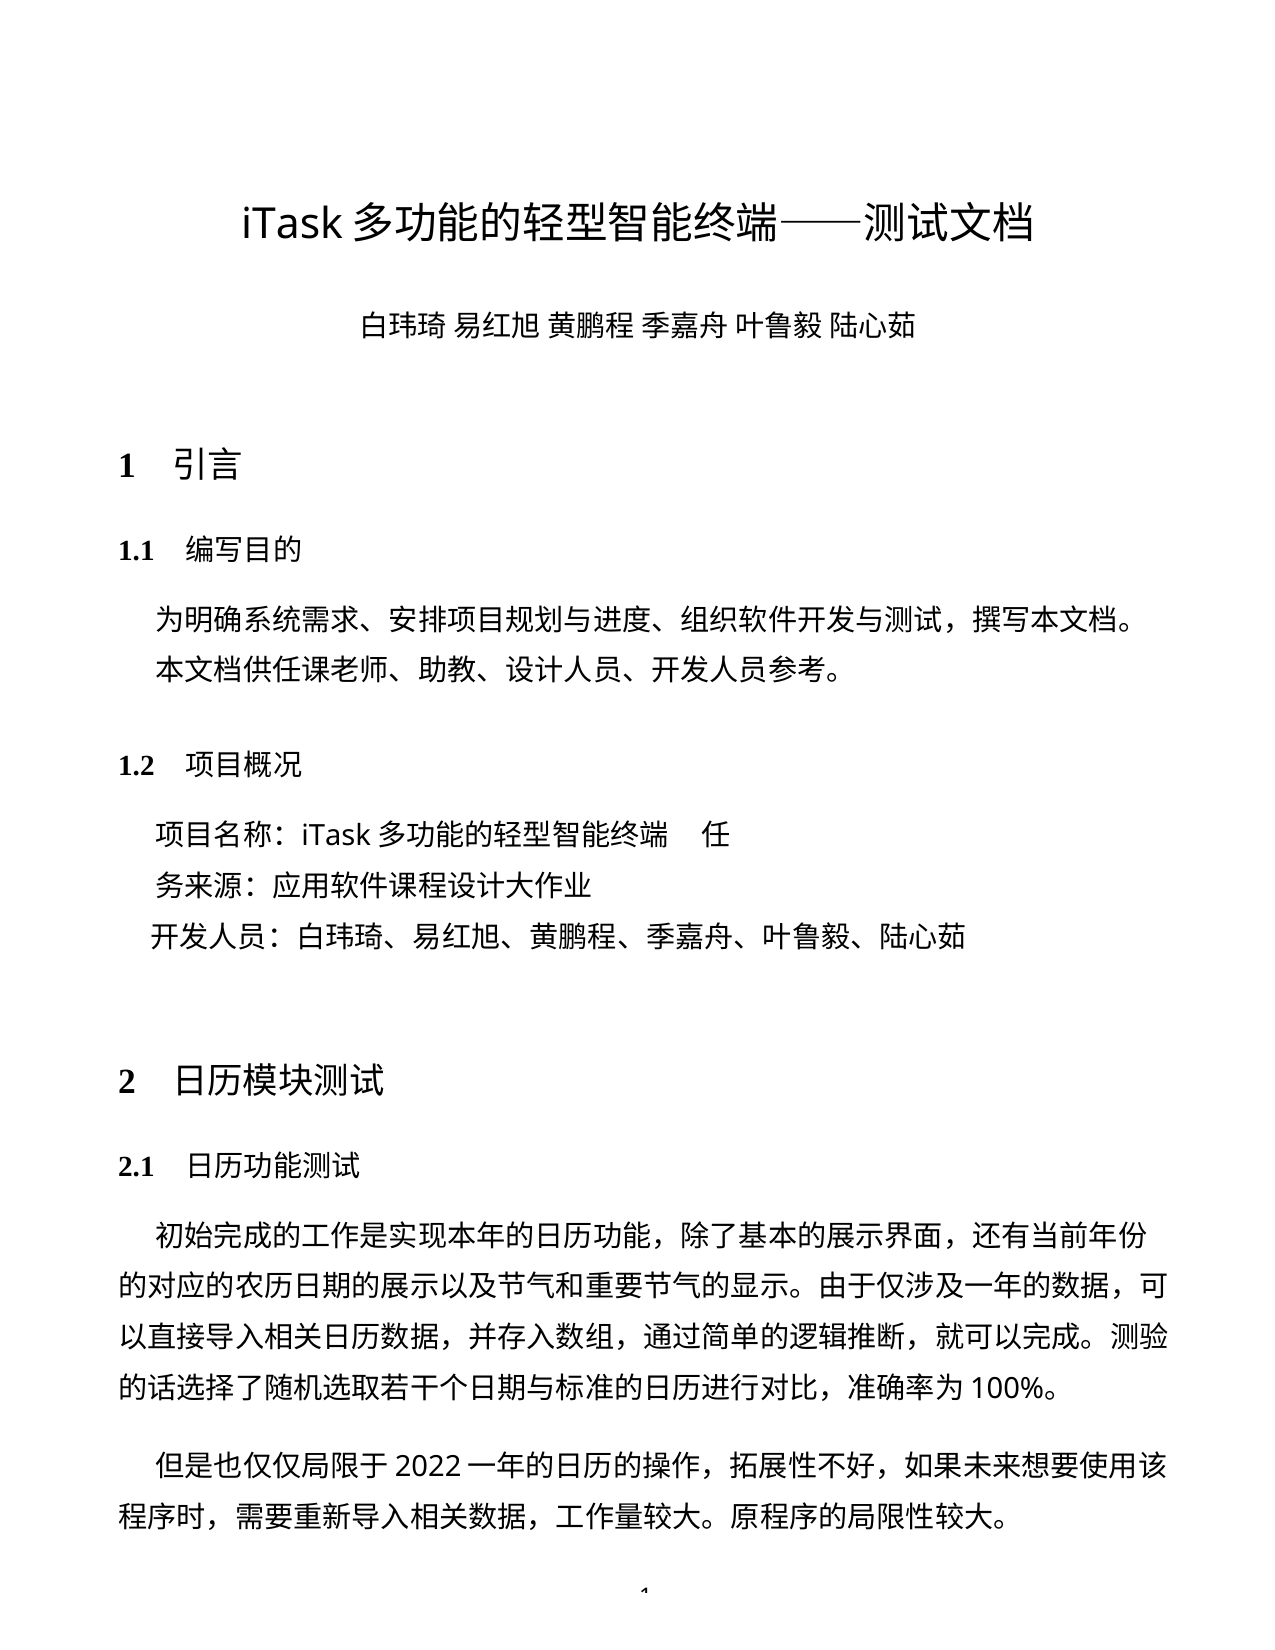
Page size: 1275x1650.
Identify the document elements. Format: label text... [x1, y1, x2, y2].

list 日历功能测试 [118, 1142, 1189, 1184]
text 初始完成的工作是实现本年的日历功能，除了基本的展示界面，还有当前年份的对应的农历日期的展示以及节气和重要节气的显示。由于仅涉及一年的数据，可以直接导入相关日历数据，并存入数组，通过简单的逻辑推断，就可以完成。测验的话选择了随机选取若干个日期与标准的日历进行对比，准确率为100%。 [118, 1212, 1176, 1407]
list 日历模块测试 [118, 1052, 1189, 1103]
text 但是也仅仅局限于2022一年的日历的操作，拓展性不好，如果未来想要使用该程序时，需要重新导入相关数据，工作量较大。原程序的局限性较大。 [118, 1443, 1176, 1536]
list 编写目的 [118, 526, 1189, 569]
list 项目概况 [118, 742, 1189, 784]
title iTask多功能的轻型智能终端——测试文档 [106, 189, 1169, 251]
text 为明确系统需求、安排项目规划与进度、组织软件开发与测试，撰写本文档。本文档供任课老师、助教、设计人员、开发人员参考。 [155, 596, 1172, 689]
text 开发人员：白玮琦、易红旭、黄鹏程、季嘉舟、叶鲁毅、陆心茹 [106, 913, 1169, 955]
subtitle 引言 [118, 436, 1189, 488]
text 白玮琦 易红旭 黄鹏程 季嘉舟 叶鲁毅 陆心茹 [106, 303, 1169, 345]
text 项目名称：iTask多功能的轻型智能终端 任务来源：应用软件课程设计大作业 [155, 811, 753, 904]
